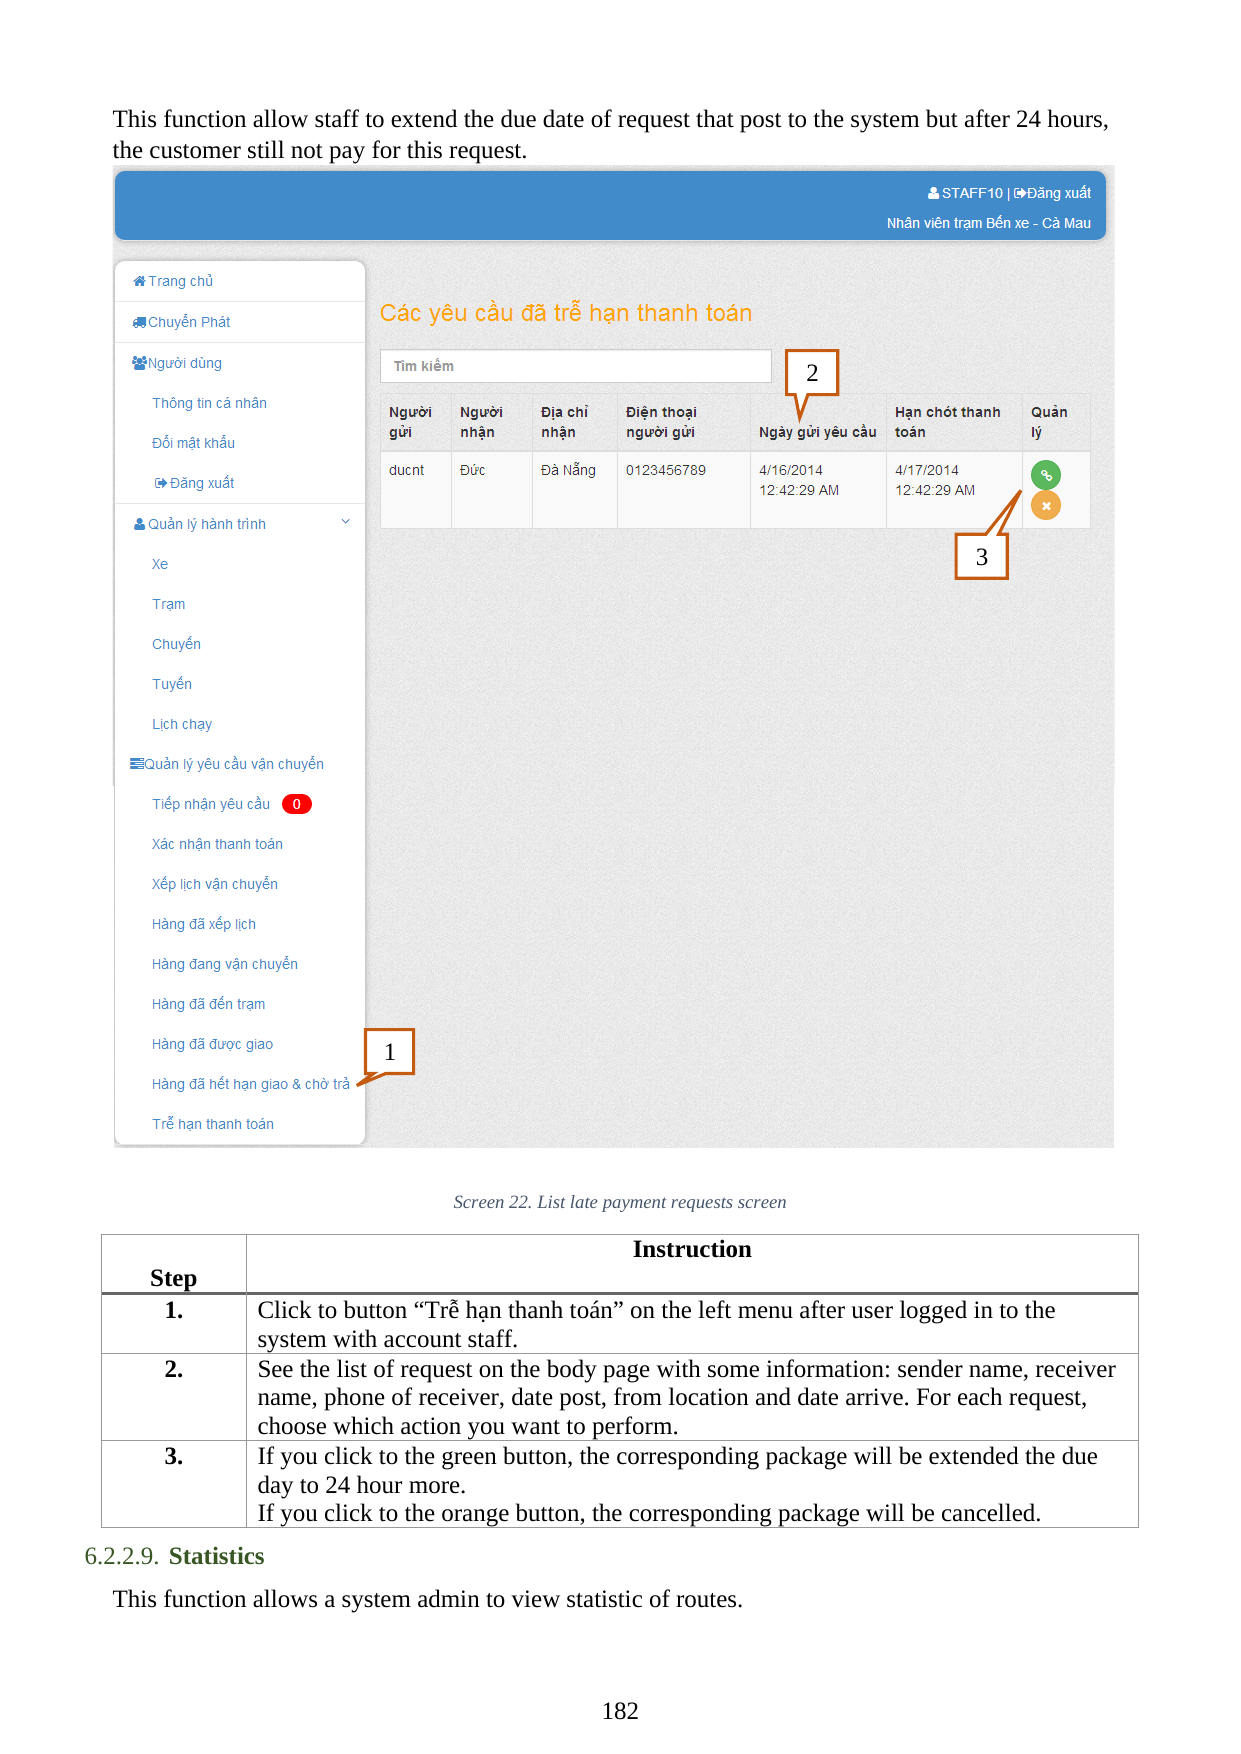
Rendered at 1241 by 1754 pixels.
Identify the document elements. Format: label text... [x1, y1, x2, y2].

picture [112, 165, 1128, 1173]
text Screen 22. List late payment requests screen [112, 1191, 1128, 1213]
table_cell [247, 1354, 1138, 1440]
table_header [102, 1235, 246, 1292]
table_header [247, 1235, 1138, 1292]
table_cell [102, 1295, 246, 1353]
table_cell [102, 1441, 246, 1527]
subtitle Statistics [159, 1541, 1128, 1569]
text This function allows a system admin to view statistic of routes. [112, 1584, 1128, 1613]
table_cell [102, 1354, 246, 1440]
text This function allow staff to extend the due date of request that post to the system but after 24 hours, the customer still not pay for this request. [112, 104, 1128, 165]
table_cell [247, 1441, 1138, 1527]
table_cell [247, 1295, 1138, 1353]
